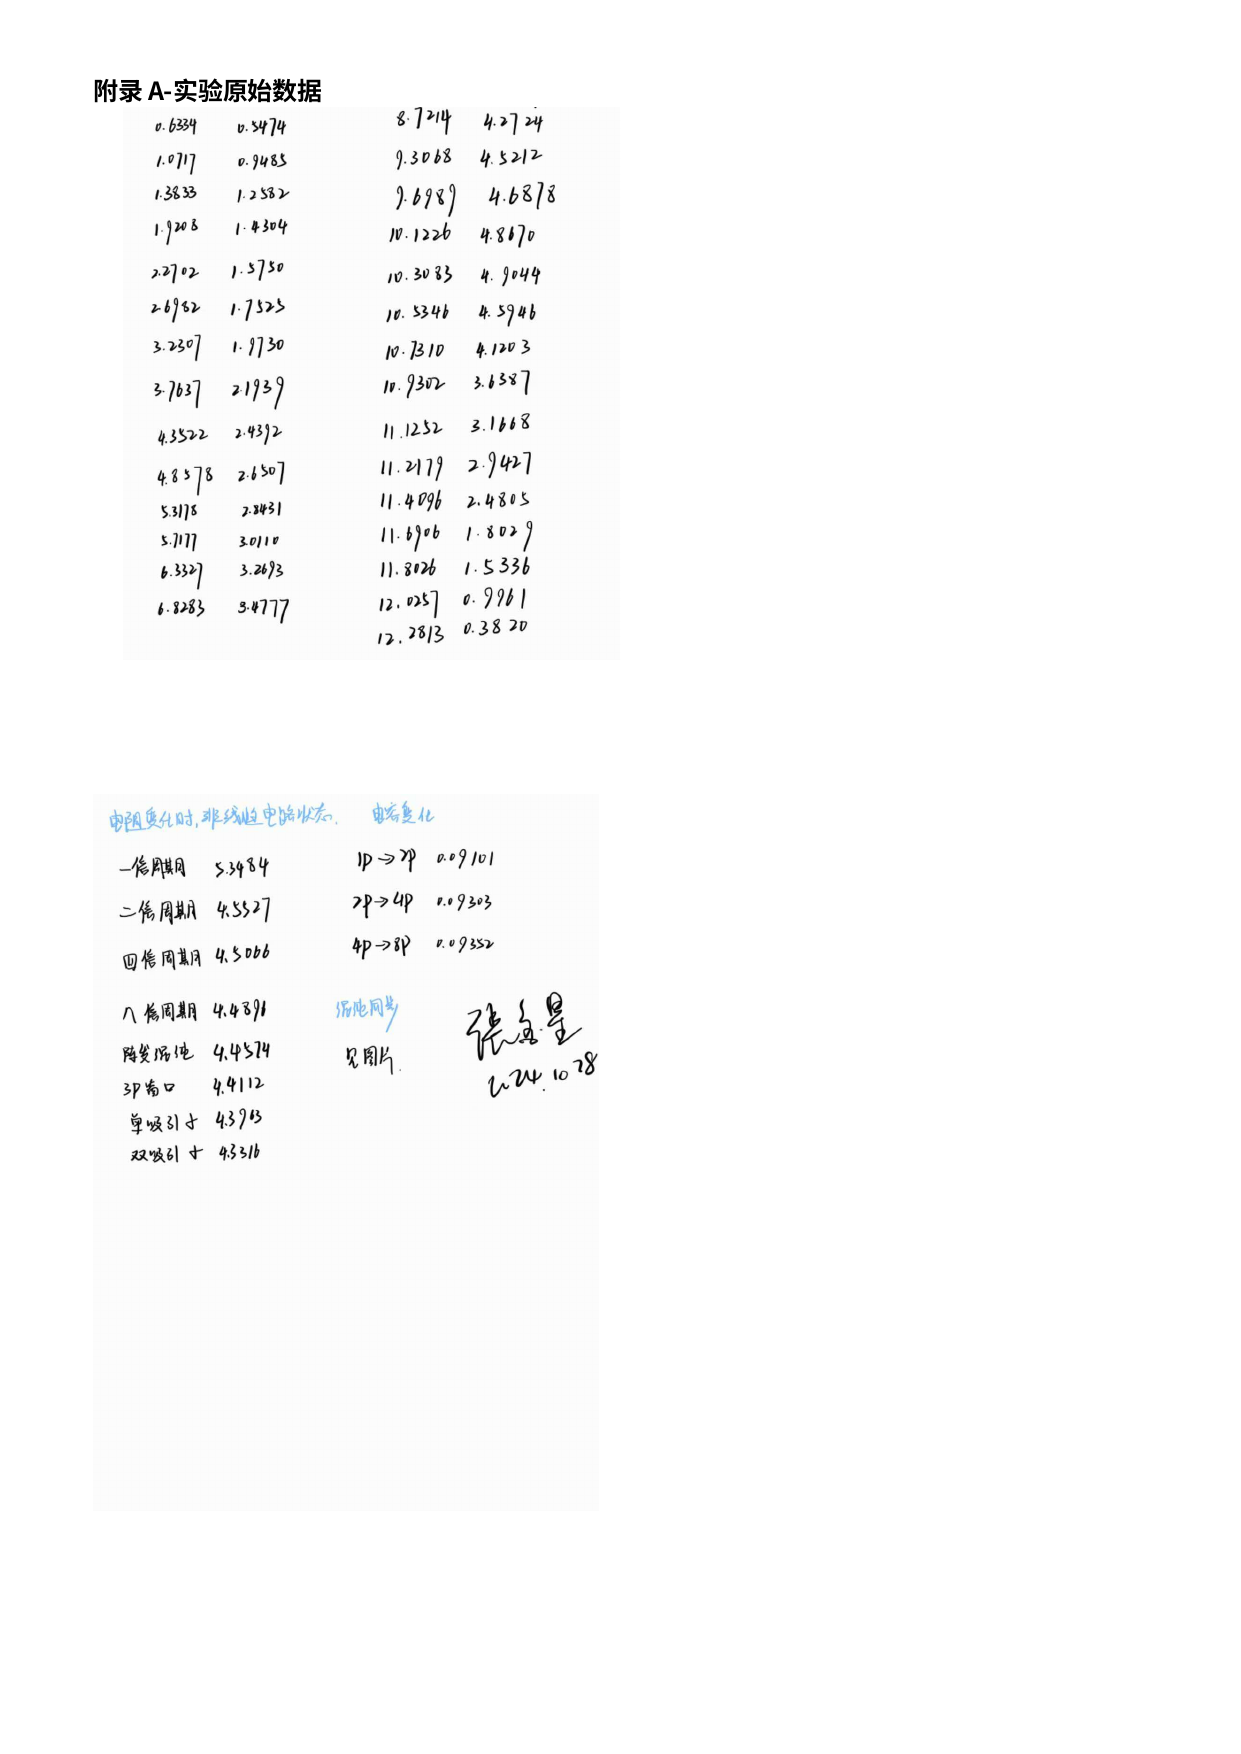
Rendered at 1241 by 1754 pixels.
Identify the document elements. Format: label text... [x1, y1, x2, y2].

picture [123, 107, 621, 660]
picture [93, 794, 599, 1511]
subtitle 附录A-实验原始数据 [93, 73, 601, 107]
